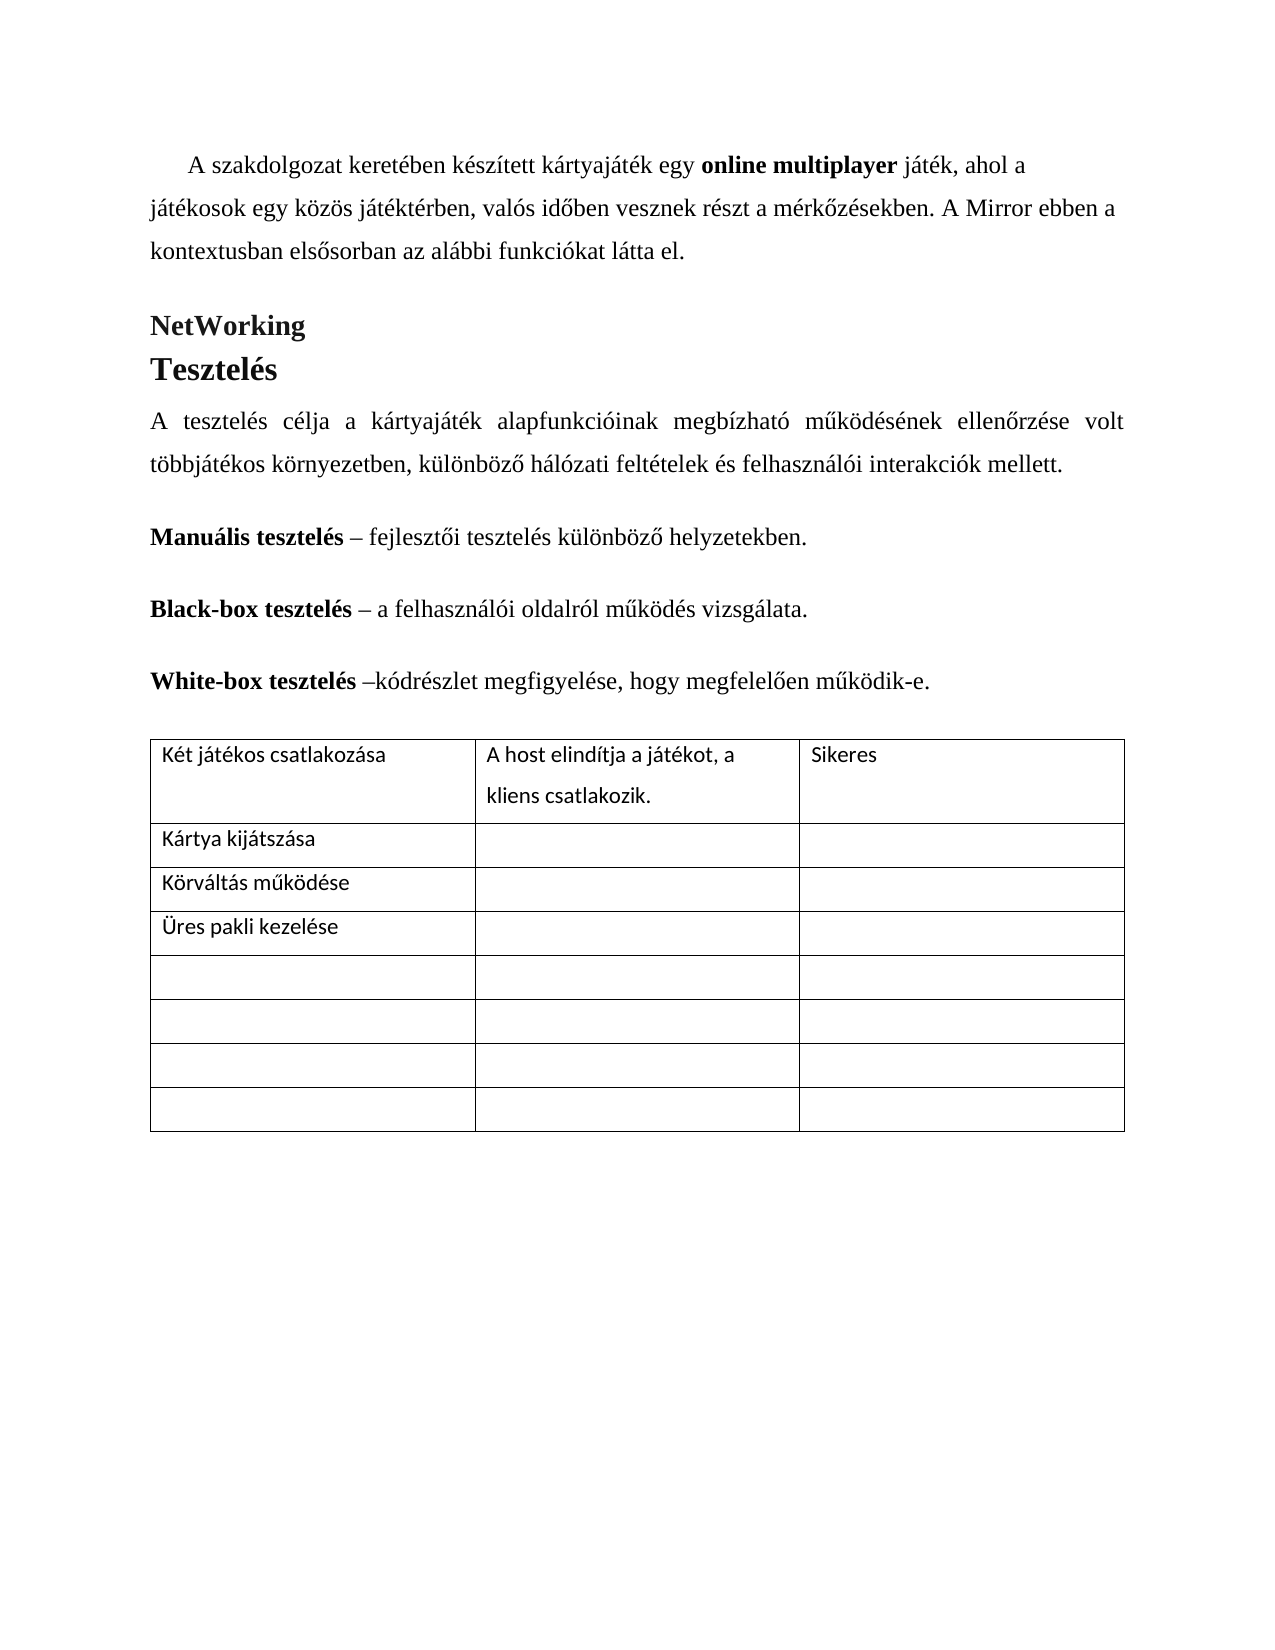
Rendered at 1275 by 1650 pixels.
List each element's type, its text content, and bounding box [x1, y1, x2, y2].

table_header Sikeres [800, 740, 1124, 823]
table_cell [476, 1000, 799, 1043]
table_cell [800, 1088, 1124, 1131]
table_cell [476, 912, 799, 955]
table_header Két játékos csatlakozása [151, 740, 475, 823]
text Manuális tesztelés – fejlesztői tesztelés különböző helyzetekben. [150, 522, 1125, 551]
table_cell [800, 1000, 1124, 1043]
table_cell [476, 1044, 799, 1087]
table_cell [476, 956, 799, 999]
table_cell Üres pakli kezelése [151, 912, 475, 955]
table_cell [800, 824, 1124, 867]
table_cell Kártya kijátszása [151, 824, 475, 867]
table_cell Körváltás működése [151, 868, 475, 911]
table_cell [800, 868, 1124, 911]
table_cell [476, 824, 799, 867]
table_cell [800, 956, 1124, 999]
subtitle NetWorking [150, 308, 1125, 342]
subtitle Tesztelés [150, 349, 1125, 387]
table_cell [151, 1000, 475, 1043]
table_cell [800, 912, 1124, 955]
table_header A host elindítja a játékot, a kliens csatlakozik. [476, 740, 799, 823]
table_cell [800, 1044, 1124, 1087]
table_cell [476, 1088, 799, 1131]
table_cell [151, 1044, 475, 1087]
table_cell [151, 956, 475, 999]
table_cell [151, 1088, 475, 1131]
table_cell [476, 868, 799, 911]
text White-box tesztelés –kódrészlet megfigyelése, hogy megfelelően működik-e. [150, 666, 1125, 695]
text Black-box tesztelés – a felhasználói oldalról működés vizsgálata. [150, 594, 1125, 623]
text A tesztelés célja a kártyajáték alapfunkcióinak megbízható működésének ellenőrzése volt többjátékos környezetben, különböző hálózati feltételek és felhasználói interakciók mellett. [150, 406, 1125, 478]
text A szakdolgozat keretében készített kártyajáték egy online multiplayer játék, ahol a játékosok egy közös játéktérben, valós időben vesznek részt a mérkőzésekben. A Mirror ebben a kontextusban elsősorban az alábbi funkciókat látta el. [150, 150, 1125, 265]
